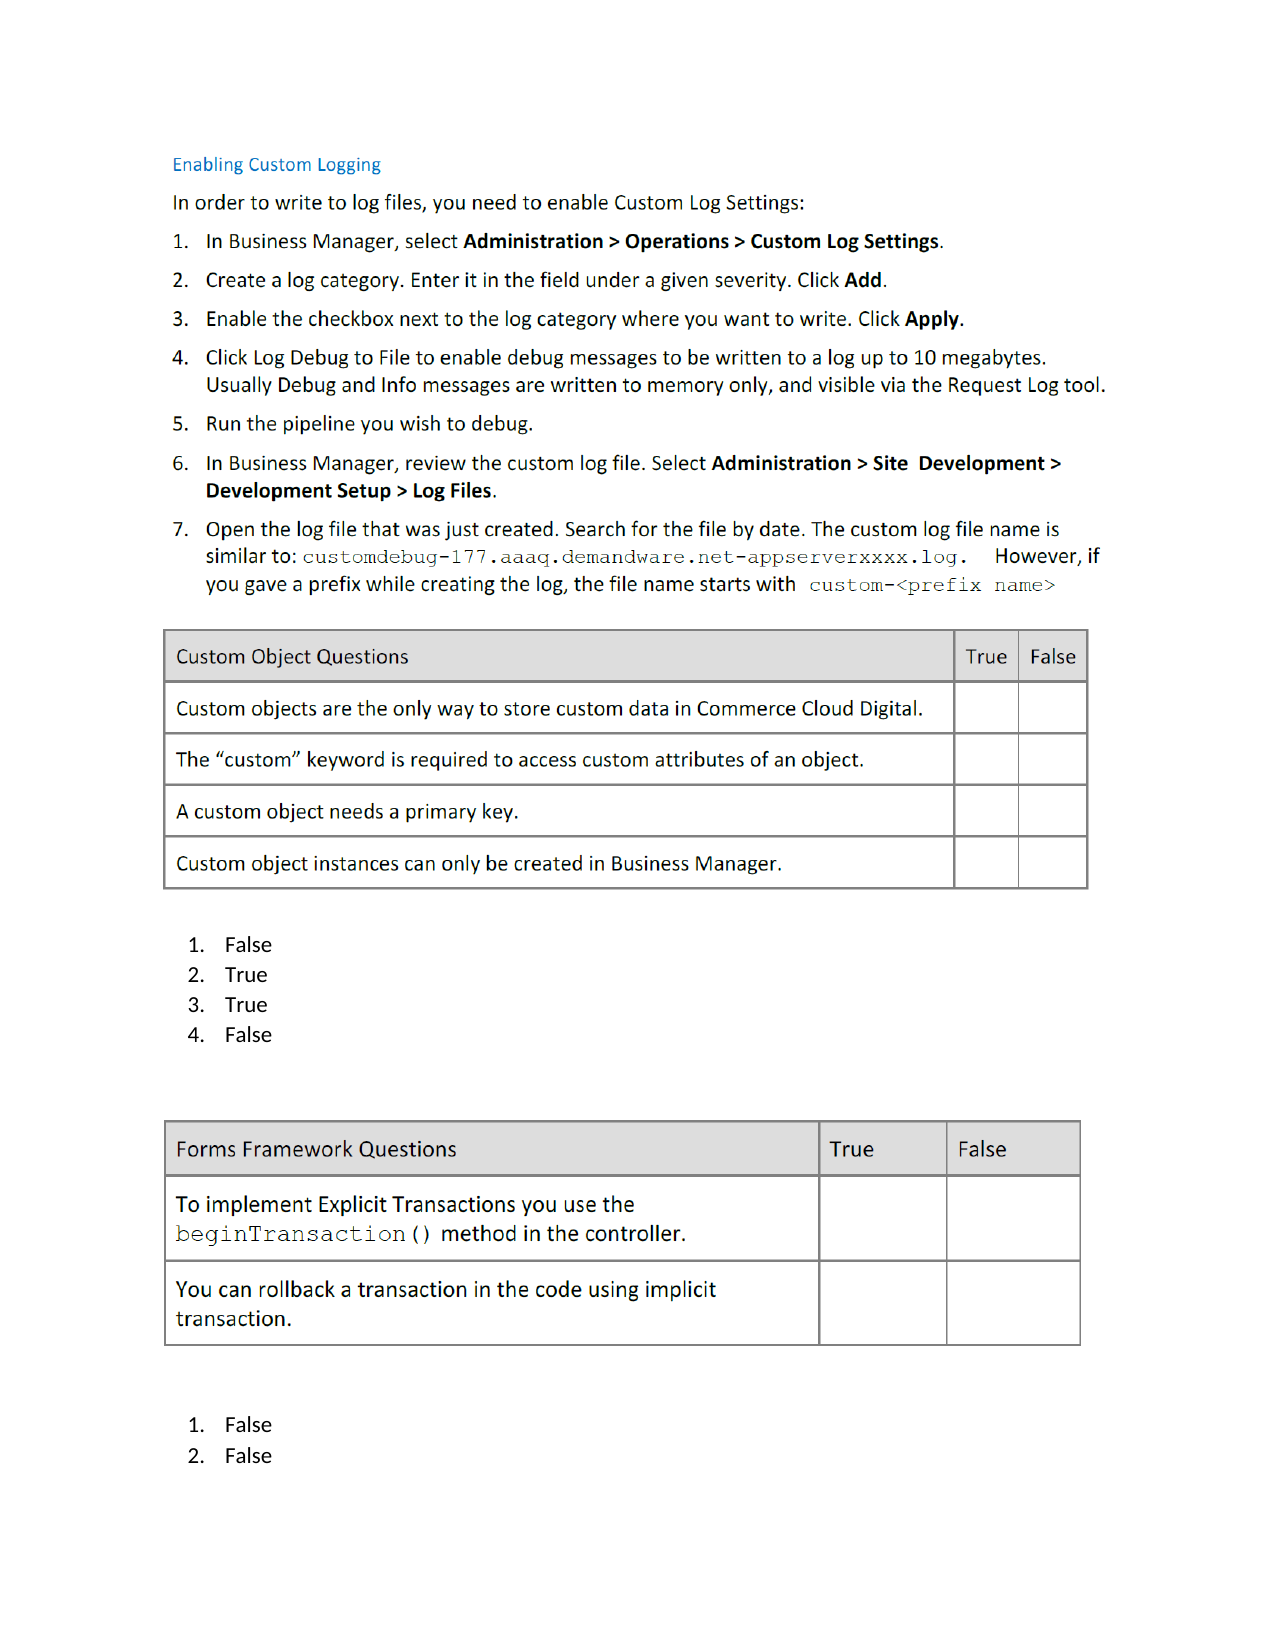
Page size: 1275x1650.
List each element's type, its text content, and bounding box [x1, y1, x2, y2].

list True [187, 990, 1125, 1018]
list False [187, 1411, 1125, 1438]
list False [187, 930, 1125, 958]
picture [150, 150, 1125, 605]
list False [187, 1441, 1125, 1469]
picture [150, 1114, 1125, 1392]
list False [187, 1021, 1125, 1049]
picture [150, 623, 1125, 912]
list True [187, 960, 1125, 988]
